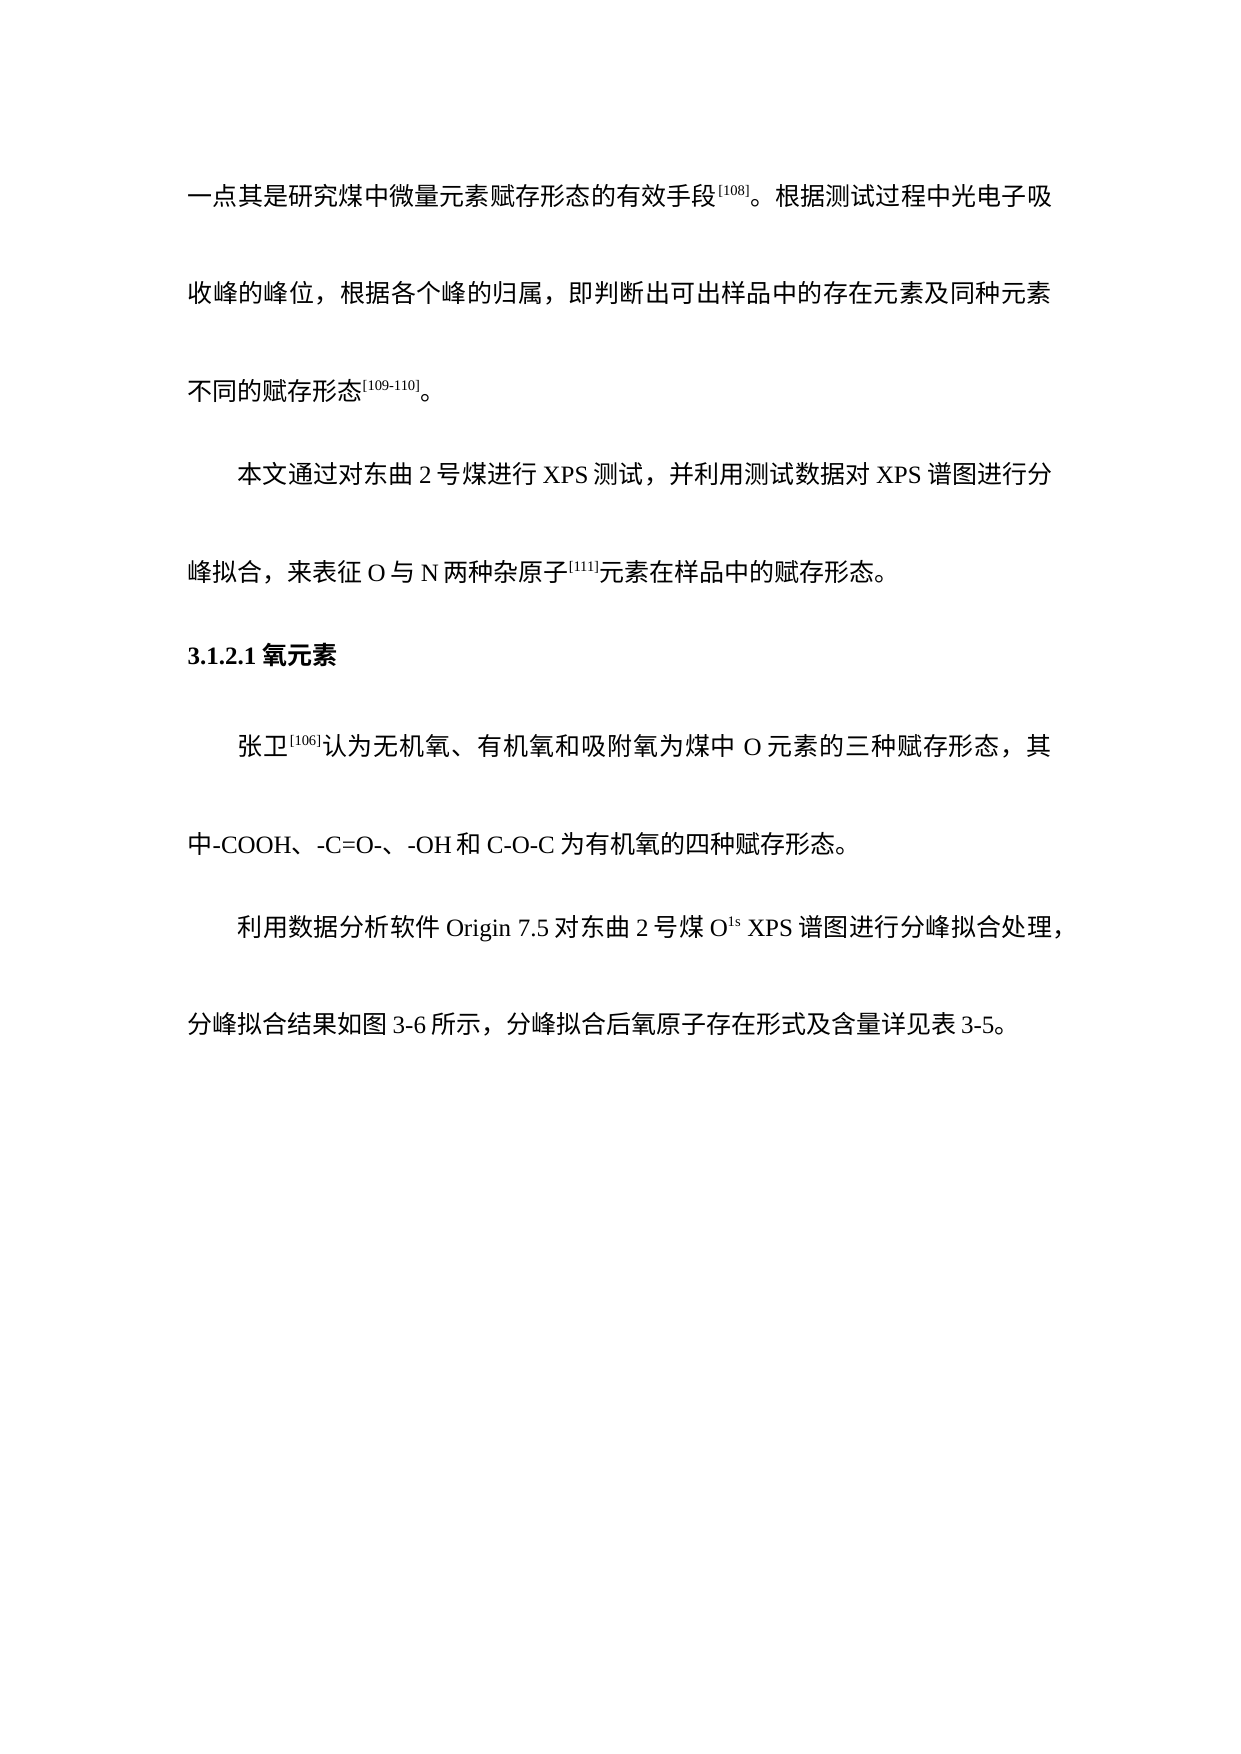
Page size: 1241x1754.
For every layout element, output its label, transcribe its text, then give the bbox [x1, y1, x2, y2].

text 3.1.2.1 氧元素 [187, 621, 1053, 686]
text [187, 162, 1053, 422]
text 张卫[106]认为无机氧、有机氧和吸附氧为煤中O元素的三种赋存形态，其中-COOH、-C=O-、-OH和C-O-C为有机氧的四种赋存形态。 [187, 712, 1053, 875]
text 本文通过对东曲2号煤进行XPS测试，并利用测试数据对XPS谱图进行分峰拟合，来表征O与N两种杂原子[111]元素在样品中的赋存形态。 [187, 440, 1053, 603]
text 利用数据分析软件Origin 7.5对东曲2号煤O1s XPS谱图进行分峰拟合处理，分峰拟合结果如图3-6所示，分峰拟合后氧原子存在形式及含量详见表3-5。 [187, 893, 1053, 1055]
